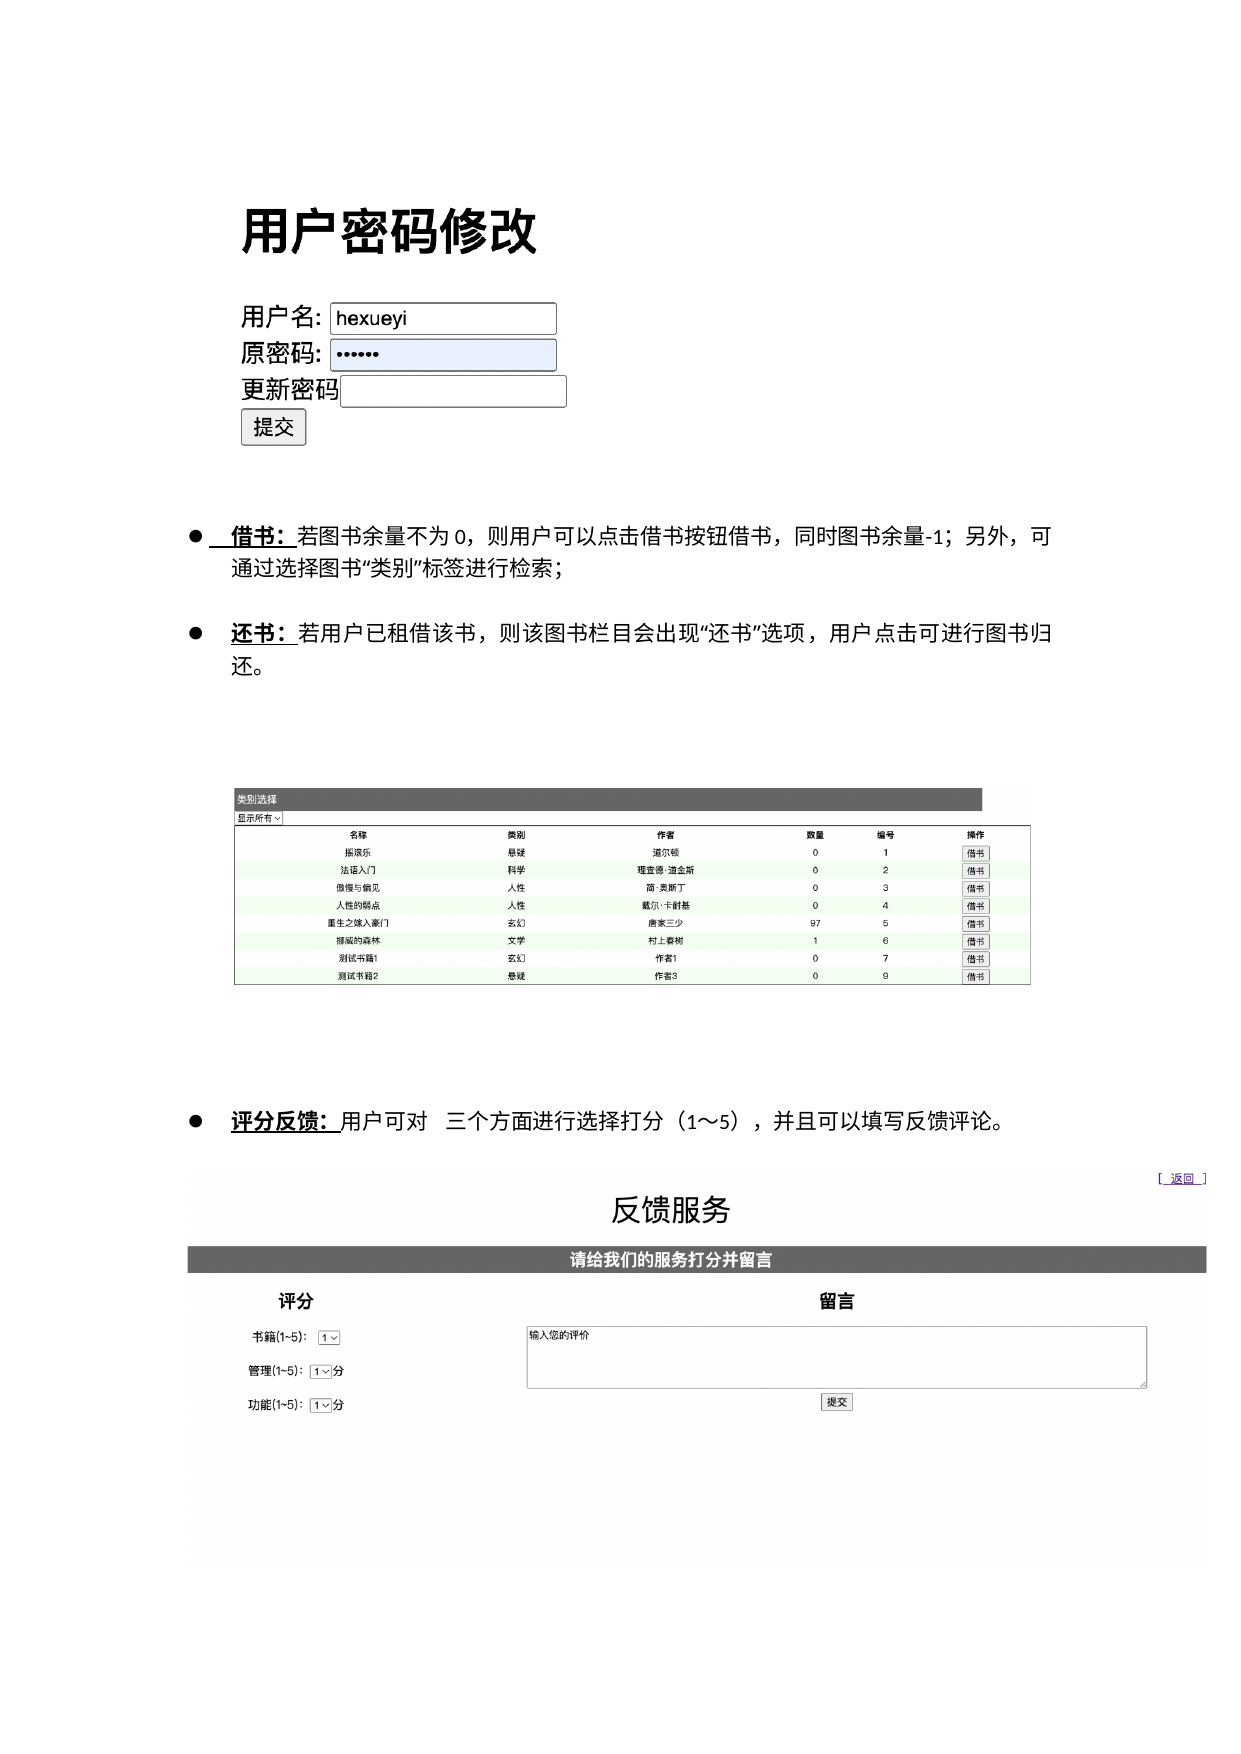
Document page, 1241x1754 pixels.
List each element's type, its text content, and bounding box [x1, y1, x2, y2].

picture [234, 788, 1031, 985]
list 还书：若用户已租借该书，则该图书栏目会出现“还书”选项，用户点击可进行图书归还。 [187, 617, 1053, 682]
picture [228, 178, 669, 492]
list 评分反馈：用户可对 三个方面进行选择打分（1～5），并且可以填写反馈评论。 [187, 1104, 1053, 1137]
picture [187, 1169, 1210, 1570]
